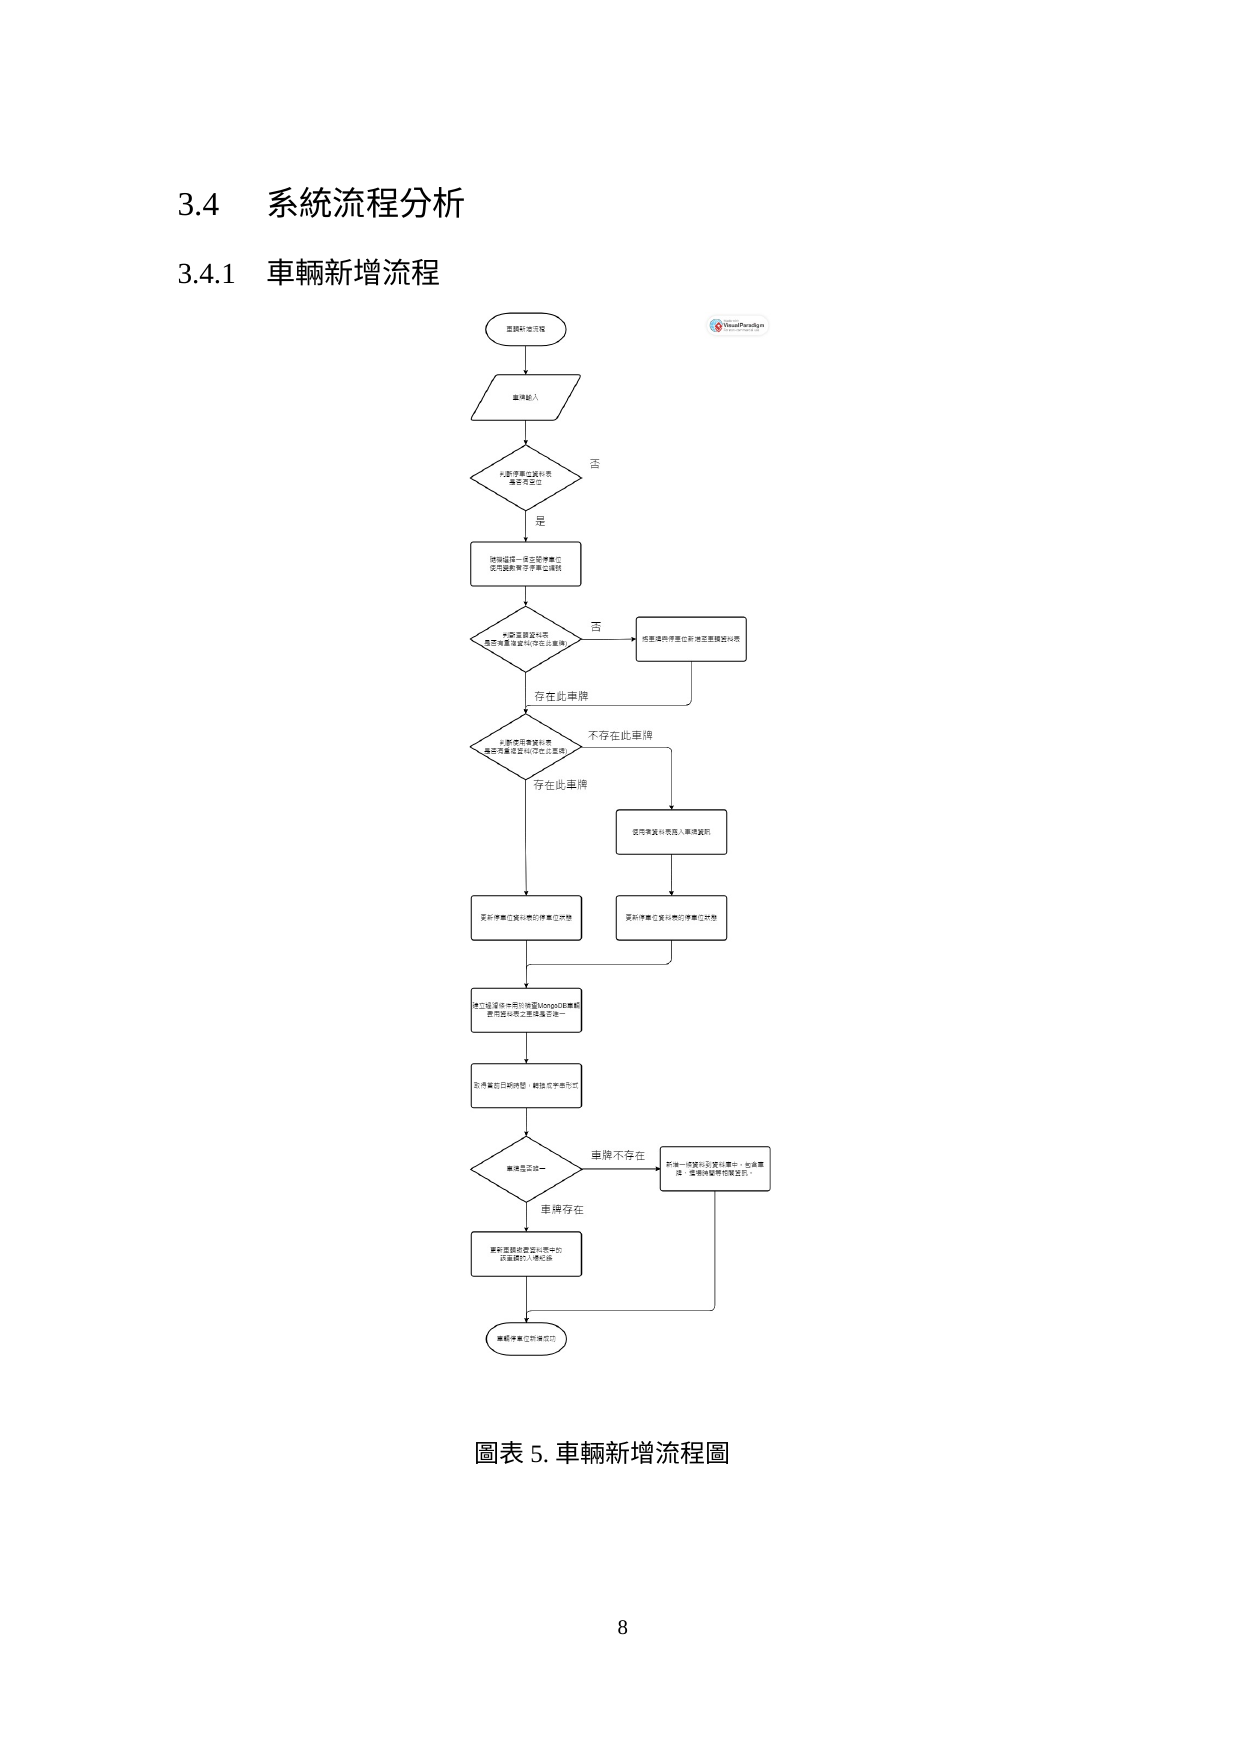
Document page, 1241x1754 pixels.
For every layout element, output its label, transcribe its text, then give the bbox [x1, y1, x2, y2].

picture [469, 312, 771, 1356]
subtitle 車輛新增流程 [177, 249, 1063, 292]
subtitle 系統流程分析 [177, 177, 1063, 225]
